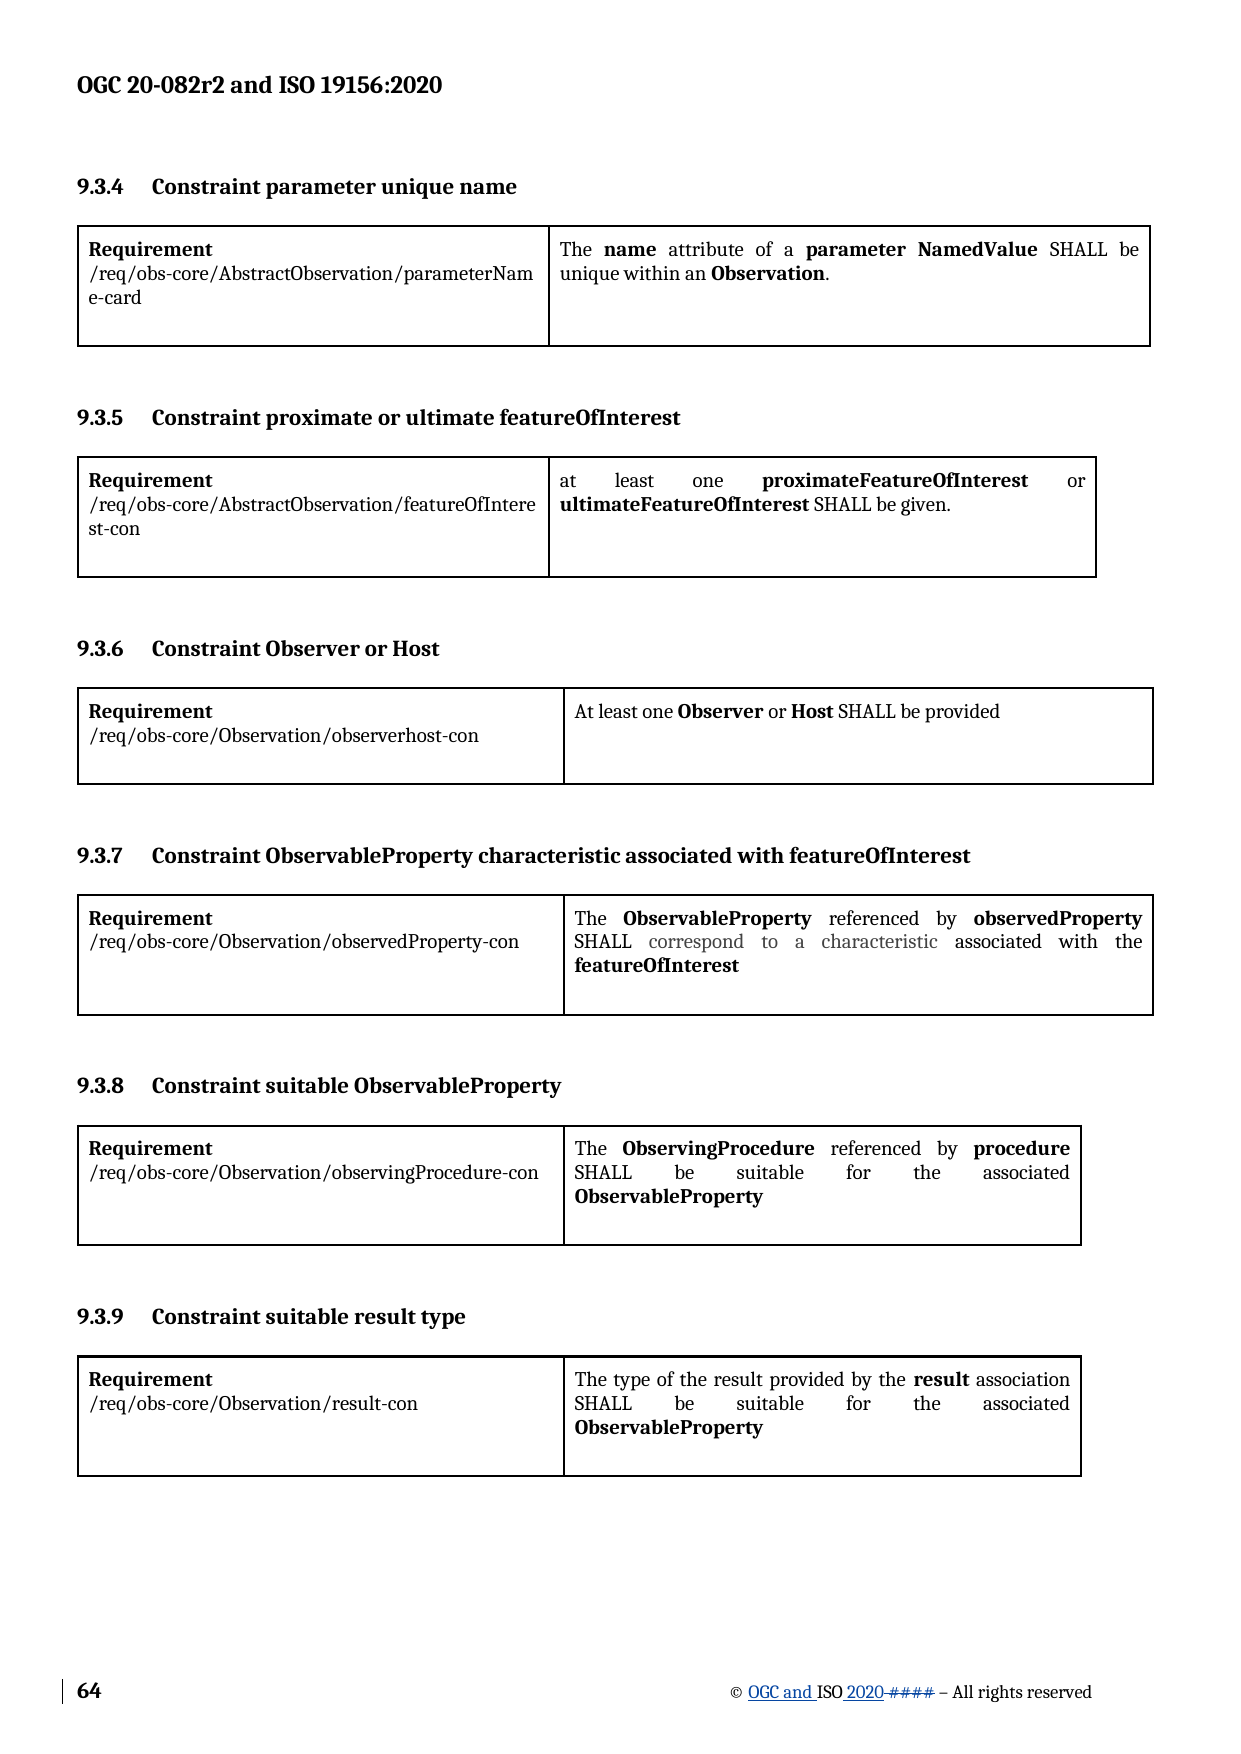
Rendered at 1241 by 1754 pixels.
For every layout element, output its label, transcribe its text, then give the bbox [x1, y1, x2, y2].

table_header The name attribute of a parameter NamedValue SHALL be unique within an Observation. [550, 227, 1149, 345]
table_header Requirement /req/obs-core/Observation/result-con [79, 1358, 563, 1475]
table_header The ObservingProcedure referenced by procedure SHALL be suitable for the associated ObservableProperty [565, 1127, 1080, 1244]
table_header The type of the result provided by the result association SHALL be suitable for the associated ObservableProperty [565, 1358, 1080, 1475]
table_header Requirement /req/obs-core/AbstractObservation/featureOfInterest-con [79, 458, 548, 576]
subtitle Constraint Observer or Host [77, 636, 1092, 662]
table_header The ObservableProperty referenced by observedProperty SHALL correspond to a characteristic associated with the featureOfInterest [565, 896, 1152, 1013]
subtitle Constraint ObservableProperty characteristic associated with featureOfInterest [77, 842, 1092, 869]
table_header At least one Observer or Host SHALL be provided [565, 689, 1152, 783]
subtitle Constraint suitable ObservableProperty [77, 1073, 1092, 1099]
subtitle Constraint parameter unique name [77, 174, 1092, 200]
table_header Requirement /req/obs-core/Observation/observerhost-con [79, 689, 563, 783]
table_header Requirement /req/obs-core/Observation/observingProcedure-con [79, 1127, 563, 1244]
table_header Requirement /req/obs-core/AbstractObservation/parameterName-card [79, 227, 548, 345]
subtitle Constraint suitable result type [77, 1304, 1092, 1330]
table_header at least one proximateFeatureOfInterest or ultimateFeatureOfInterest SHALL be given. [550, 458, 1095, 576]
table_header Requirement /req/obs-core/Observation/observedProperty-con [79, 896, 563, 1013]
subtitle Constraint proximate or ultimate featureOfInterest [77, 405, 1092, 431]
